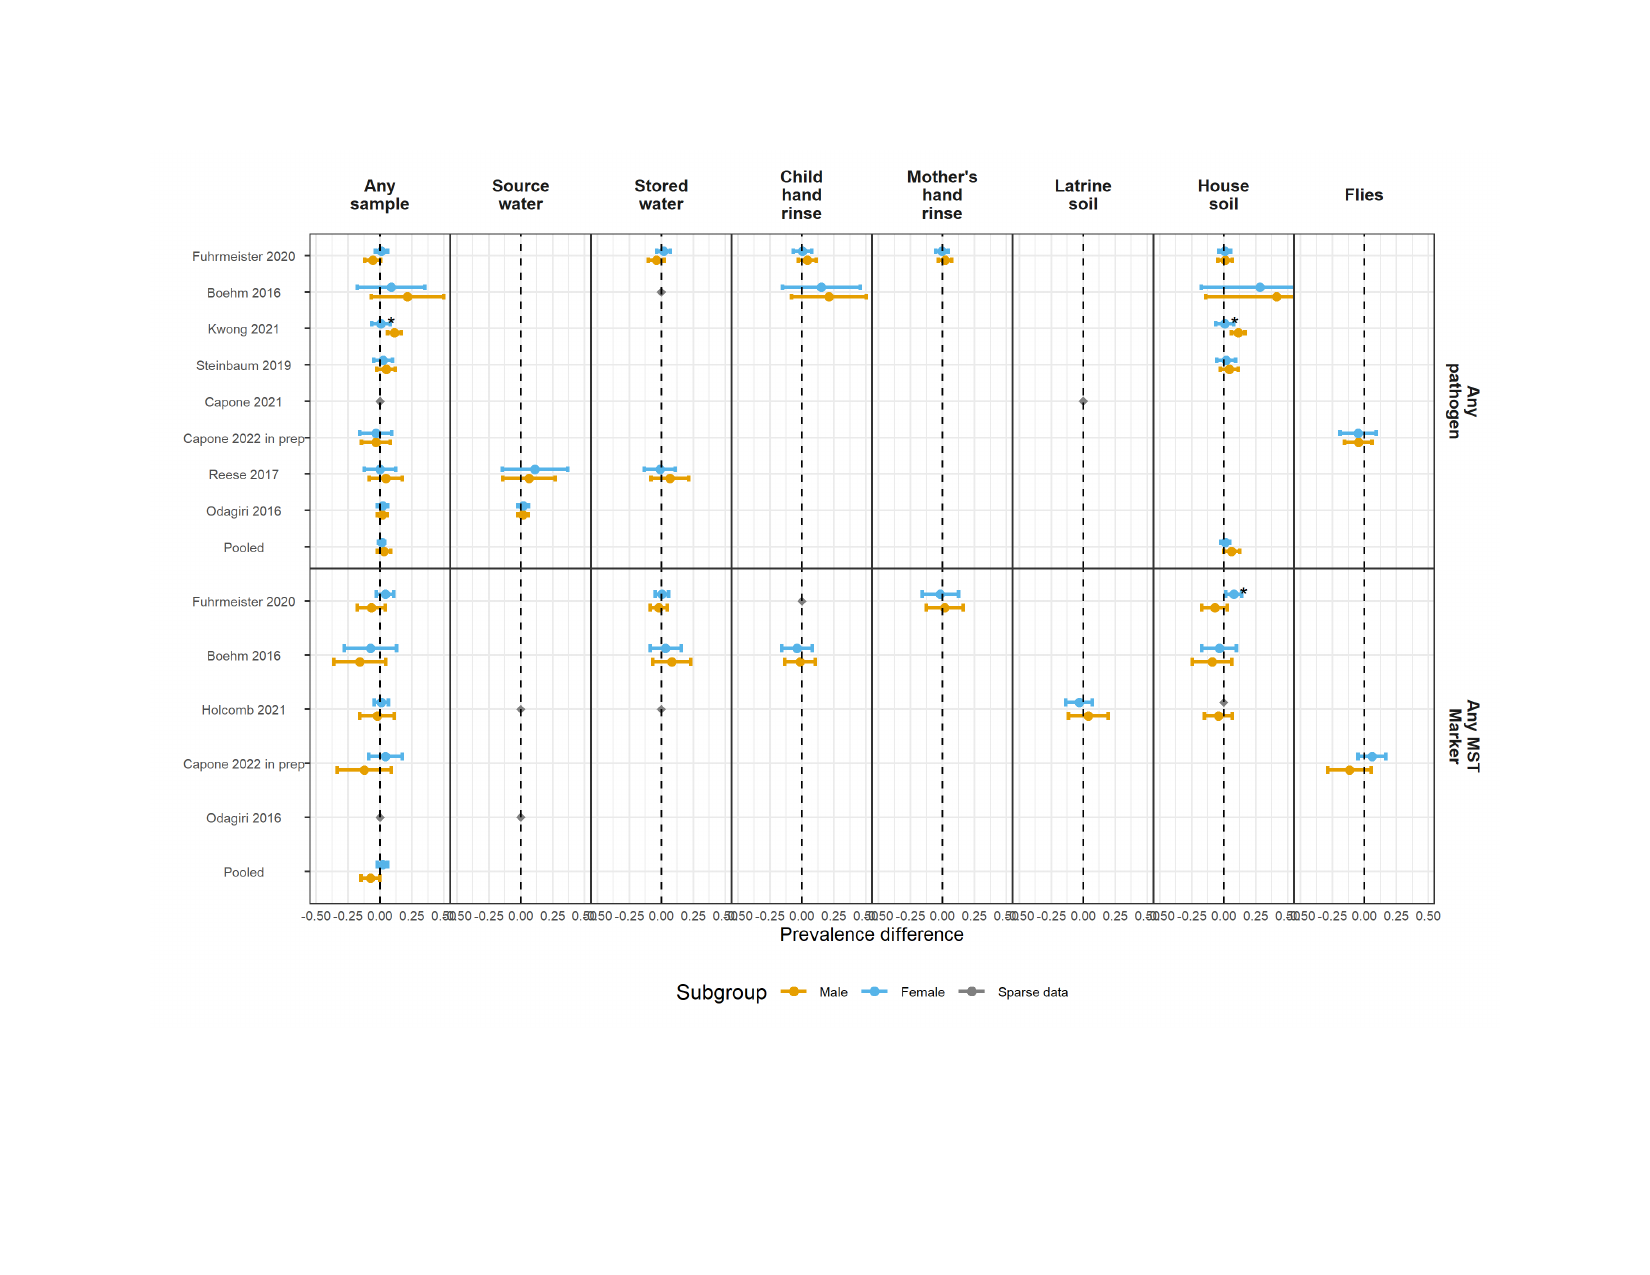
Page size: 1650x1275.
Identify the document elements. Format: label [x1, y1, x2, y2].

picture [150, 150, 1500, 1028]
